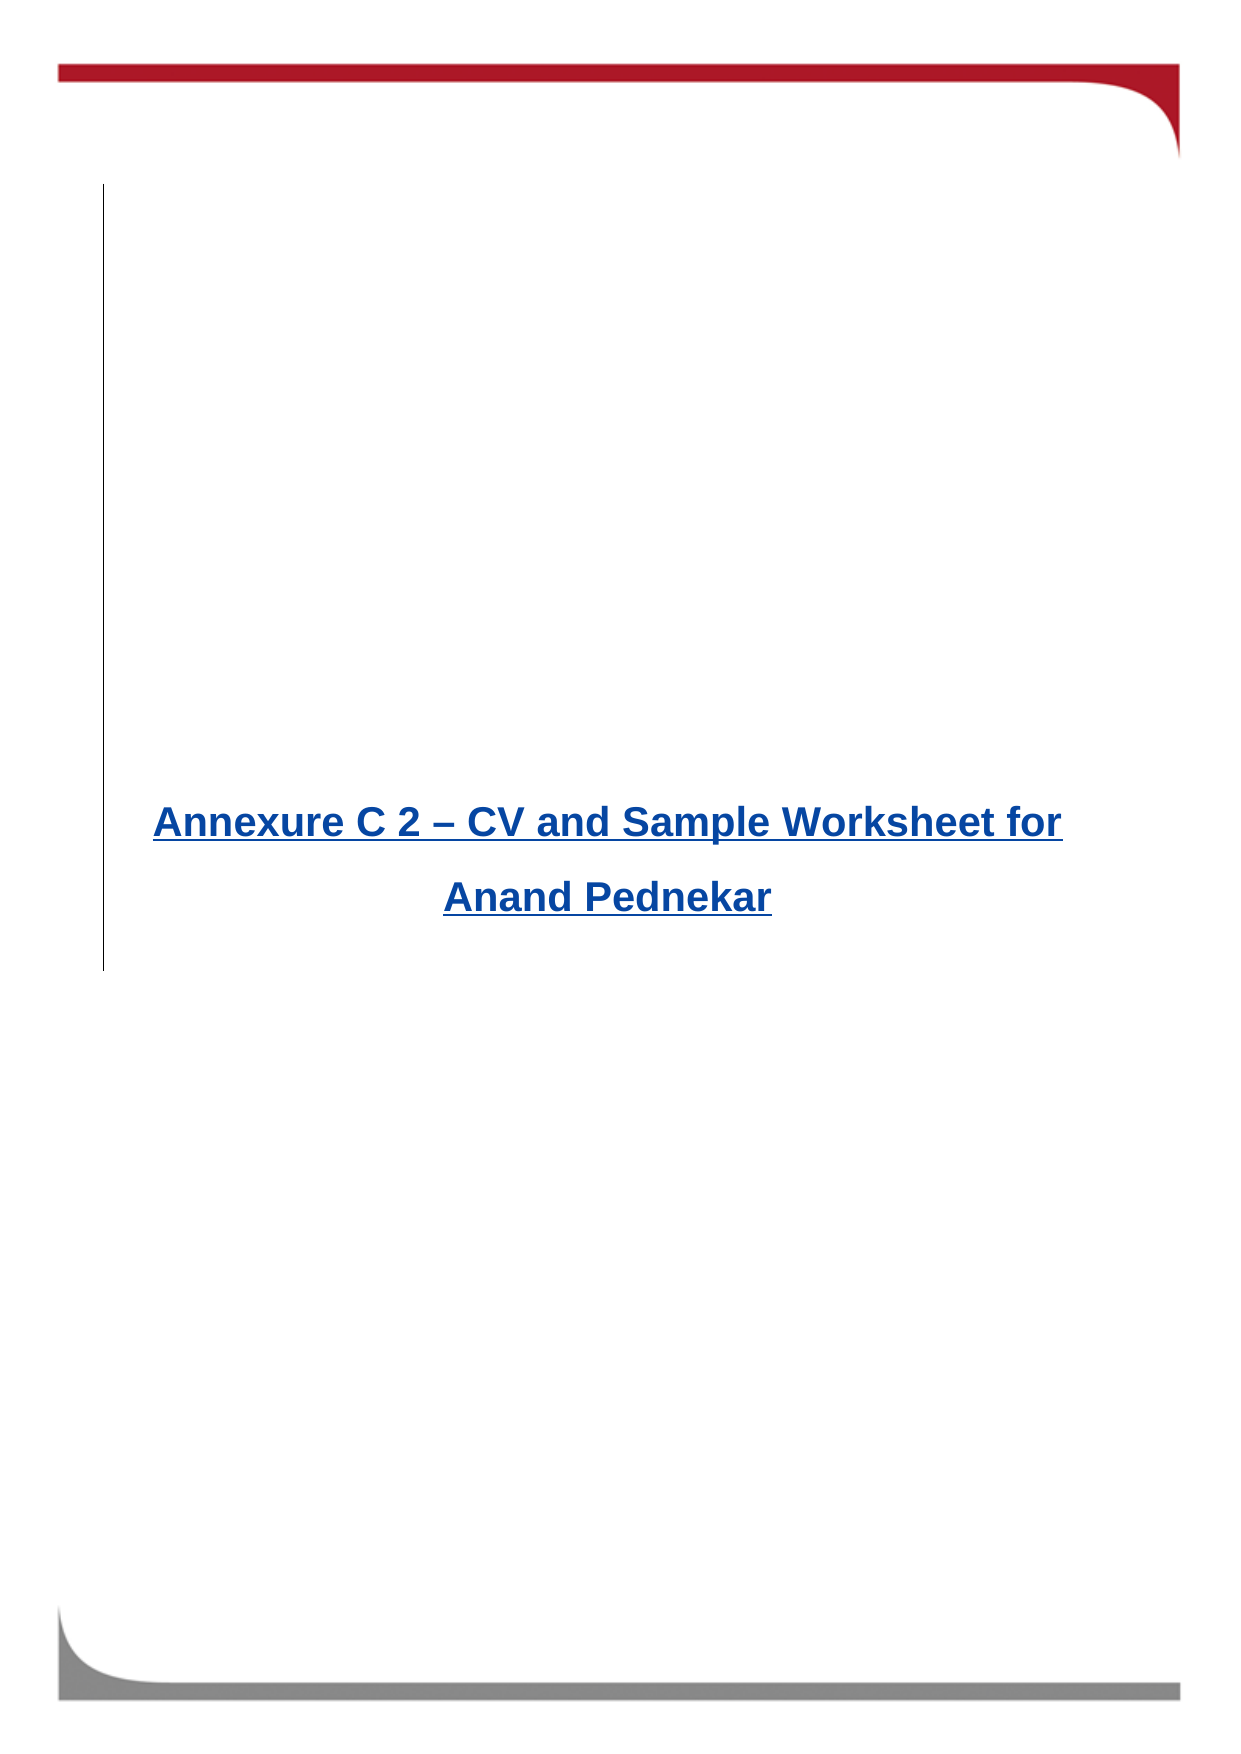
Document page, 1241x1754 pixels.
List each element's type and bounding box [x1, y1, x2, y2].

picture [0, 6, 1241, 185]
picture [0, 1564, 1240, 1754]
